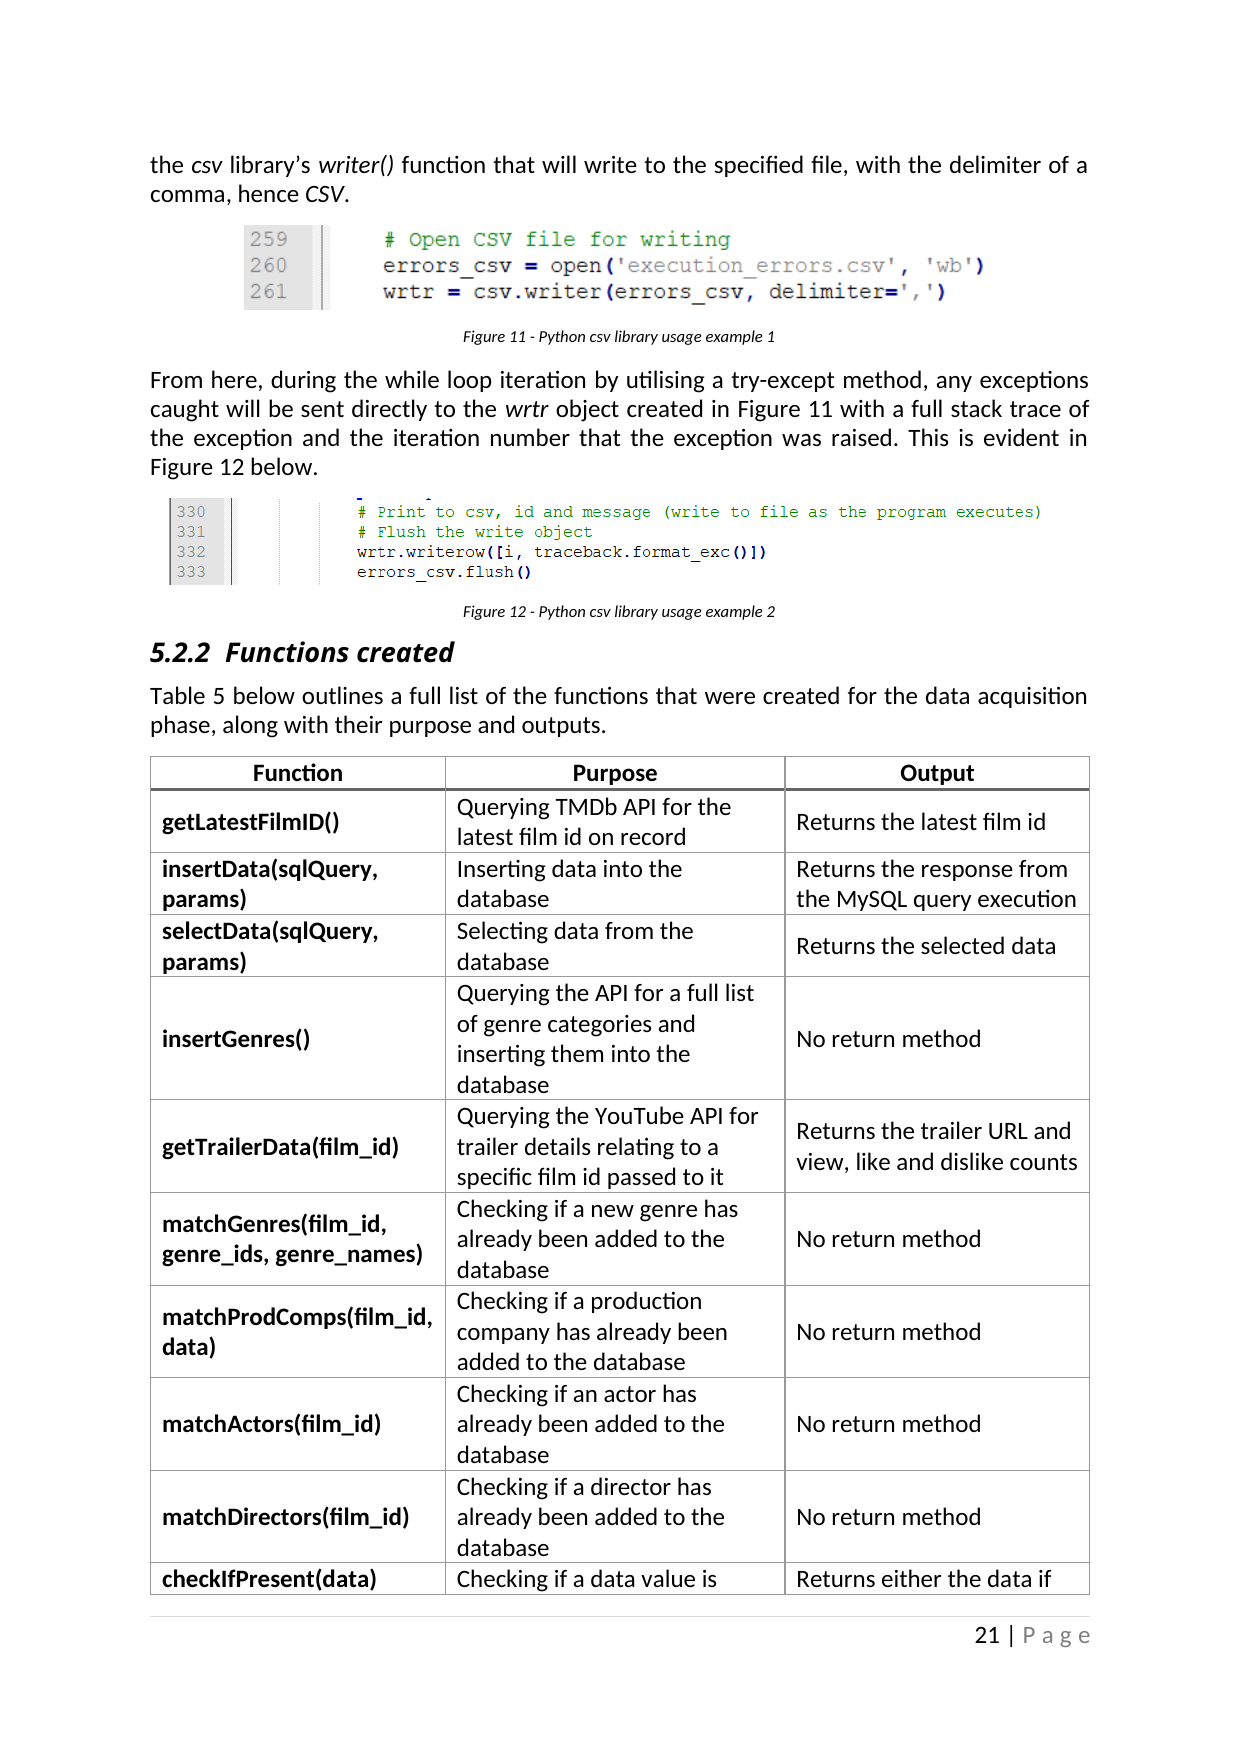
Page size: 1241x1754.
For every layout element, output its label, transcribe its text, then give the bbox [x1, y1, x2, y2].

table_cell Inserting data into the database [446, 853, 784, 914]
table_cell Querying the YouTube API for trailer details relating to a specific film id passed to it [446, 1100, 784, 1192]
table_header Output [786, 757, 1089, 788]
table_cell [151, 1563, 445, 1594]
table_header Purpose [446, 757, 784, 788]
table_cell Returns the response from the MySQL query execution [786, 853, 1089, 914]
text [150, 150, 1090, 208]
text Table 5 below outlines a full list of the functions that were created for the data acquisition phase, along with their purpose and outputs. [150, 681, 1090, 739]
table_header Function [151, 757, 445, 788]
table_cell matchGenres(film_id, genre_ids, genre_names) [151, 1193, 445, 1284]
table_cell matchProdComps(film_id, data) [151, 1286, 445, 1377]
table_cell No return method [786, 1471, 1089, 1562]
table_cell insertGenres() [151, 977, 445, 1099]
table_cell No return method [786, 1286, 1089, 1377]
table_cell Returns the selected data [786, 915, 1089, 976]
table_cell No return method [786, 1378, 1089, 1470]
table_cell Querying TMDb API for the latest film id on record [446, 791, 784, 852]
table_cell matchActors(film_id) [151, 1378, 445, 1470]
table_cell matchDirectors(film_id) [151, 1471, 445, 1562]
table_cell getLatestFilmID() [151, 791, 445, 852]
table_cell Checking if a director has already been added to the database [446, 1471, 784, 1562]
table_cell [446, 1563, 784, 1594]
table_cell Selecting data from the database [446, 915, 784, 976]
picture [243, 225, 997, 310]
table_cell insertData(sqlQuery, params) [151, 853, 445, 914]
table_cell Querying the API for a full list of genre categories and inserting them into the database [446, 977, 784, 1099]
table_cell Checking if an actor has already been added to the database [446, 1378, 784, 1470]
table_cell No return method [786, 977, 1089, 1099]
table_cell Returns the trailer URL and view, like and dislike counts [786, 1100, 1089, 1192]
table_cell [786, 1563, 1089, 1594]
table_cell Checking if a new genre has already been added to the database [446, 1193, 784, 1284]
table_cell Returns the latest film id [786, 791, 1089, 852]
table_cell No return method [786, 1193, 1089, 1284]
table_cell Checking if a production company has already been added to the database [446, 1286, 784, 1377]
picture [168, 498, 1072, 585]
table_cell getTrailerData(film_id) [151, 1100, 445, 1192]
table_cell selectData(sqlQuery, params) [151, 915, 445, 976]
